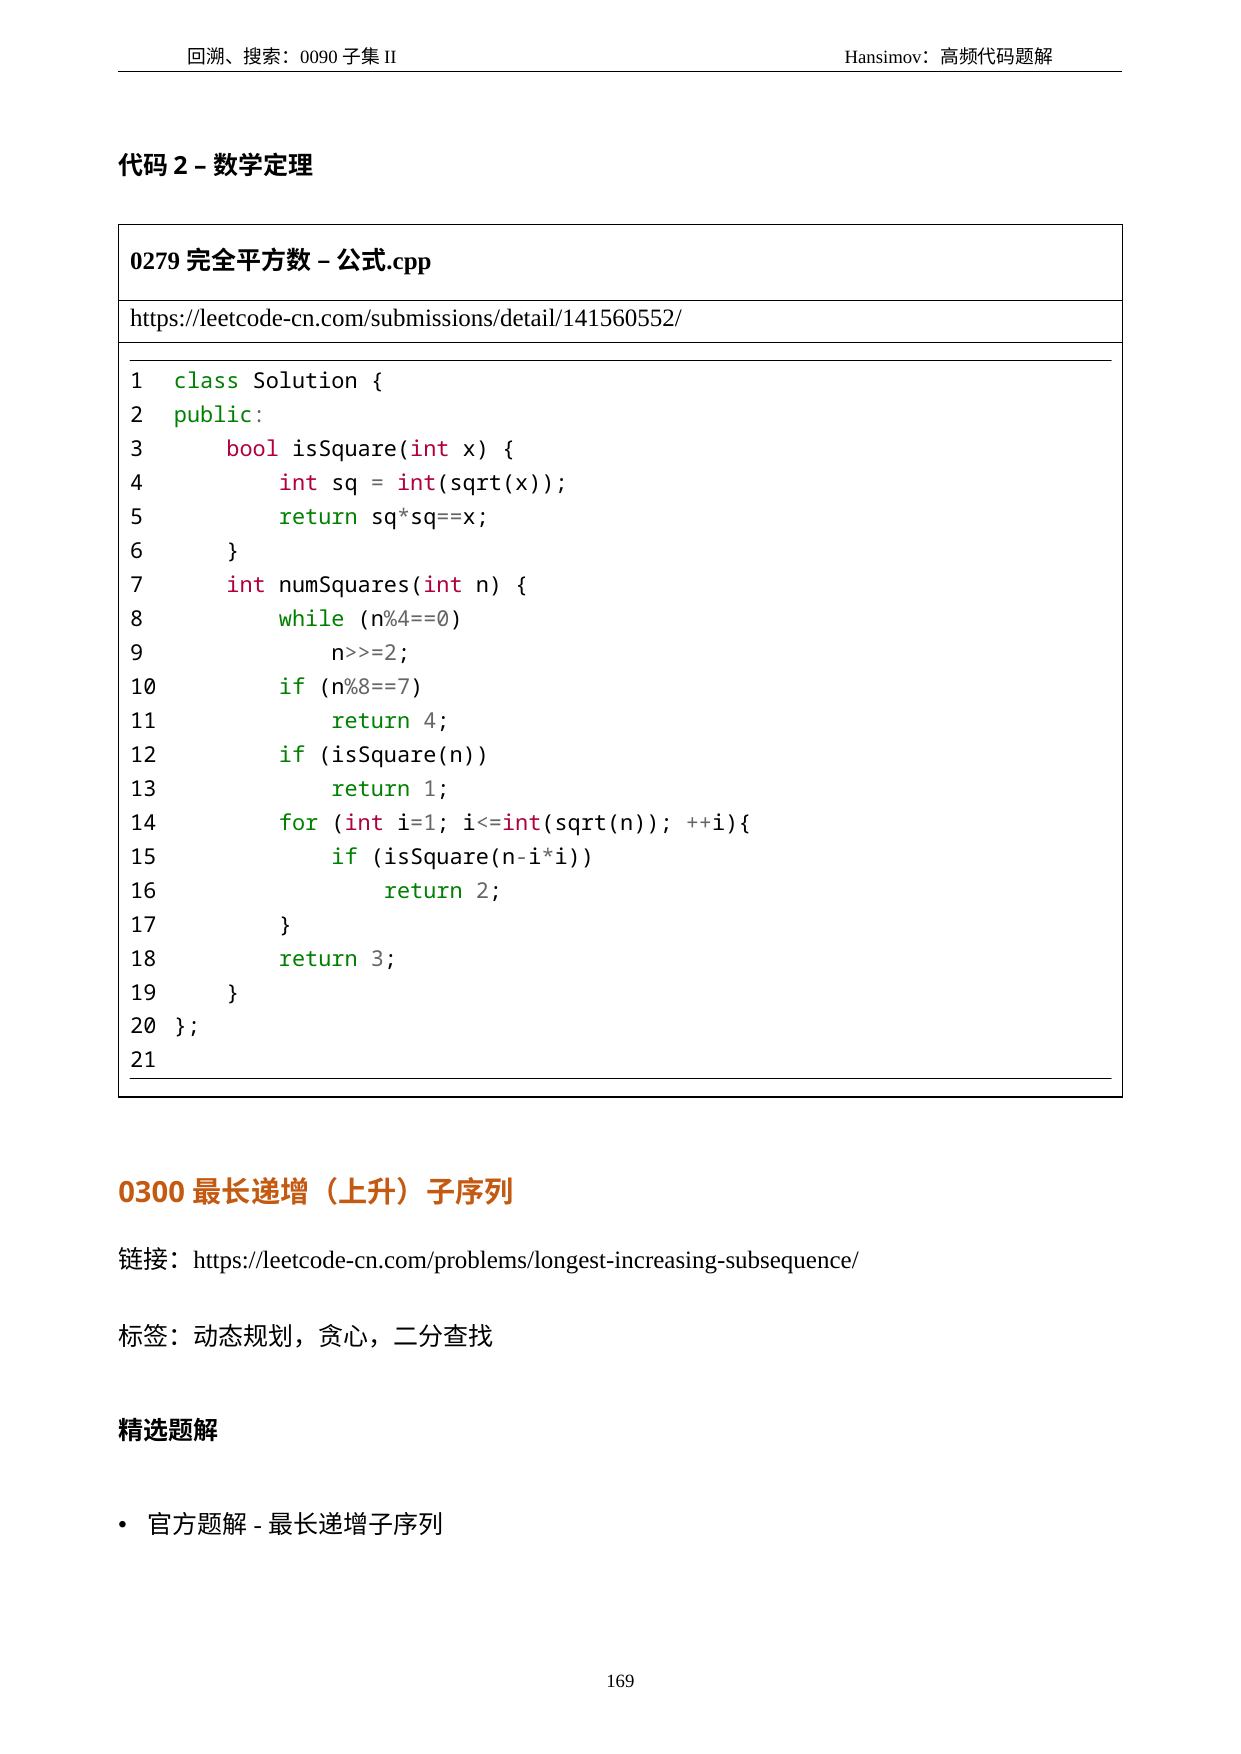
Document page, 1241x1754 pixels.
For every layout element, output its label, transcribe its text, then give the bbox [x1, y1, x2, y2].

text 官方题解 - 最长递增子序列 [118, 1488, 1122, 1556]
text 标签：动态规划，贪心，二分查找 [118, 1300, 1122, 1368]
table_cell class Solution { public: bool isSquare(int x) { int sq = int(sqrt(x)); return sq*sq==x; } int numSquares(int n) { while (n%4==0) n>>=2; if (n%8==7) return 4; if (isSquare(n)) return 1; for (int i=1; i<=int(sqrt(n)); ++i){ if (isSquare(n-i*i)) return 2; } return 3; } }; [119, 343, 1122, 1096]
subtitle 代码2 – 数学定理 [118, 130, 1097, 198]
table_cell https://leetcode-cn.com/submissions/detail/141560552/ [119, 301, 1122, 342]
subtitle 0300 最长递增（上升）子序列 [118, 1156, 1097, 1223]
text 链接：https://leetcode-cn.com/problems/longest-increasing-subsequence/ [118, 1223, 1122, 1291]
table_header 0279 完全平方数 – 公式.cpp [119, 225, 1122, 300]
subtitle 精选题解 [118, 1394, 1097, 1462]
